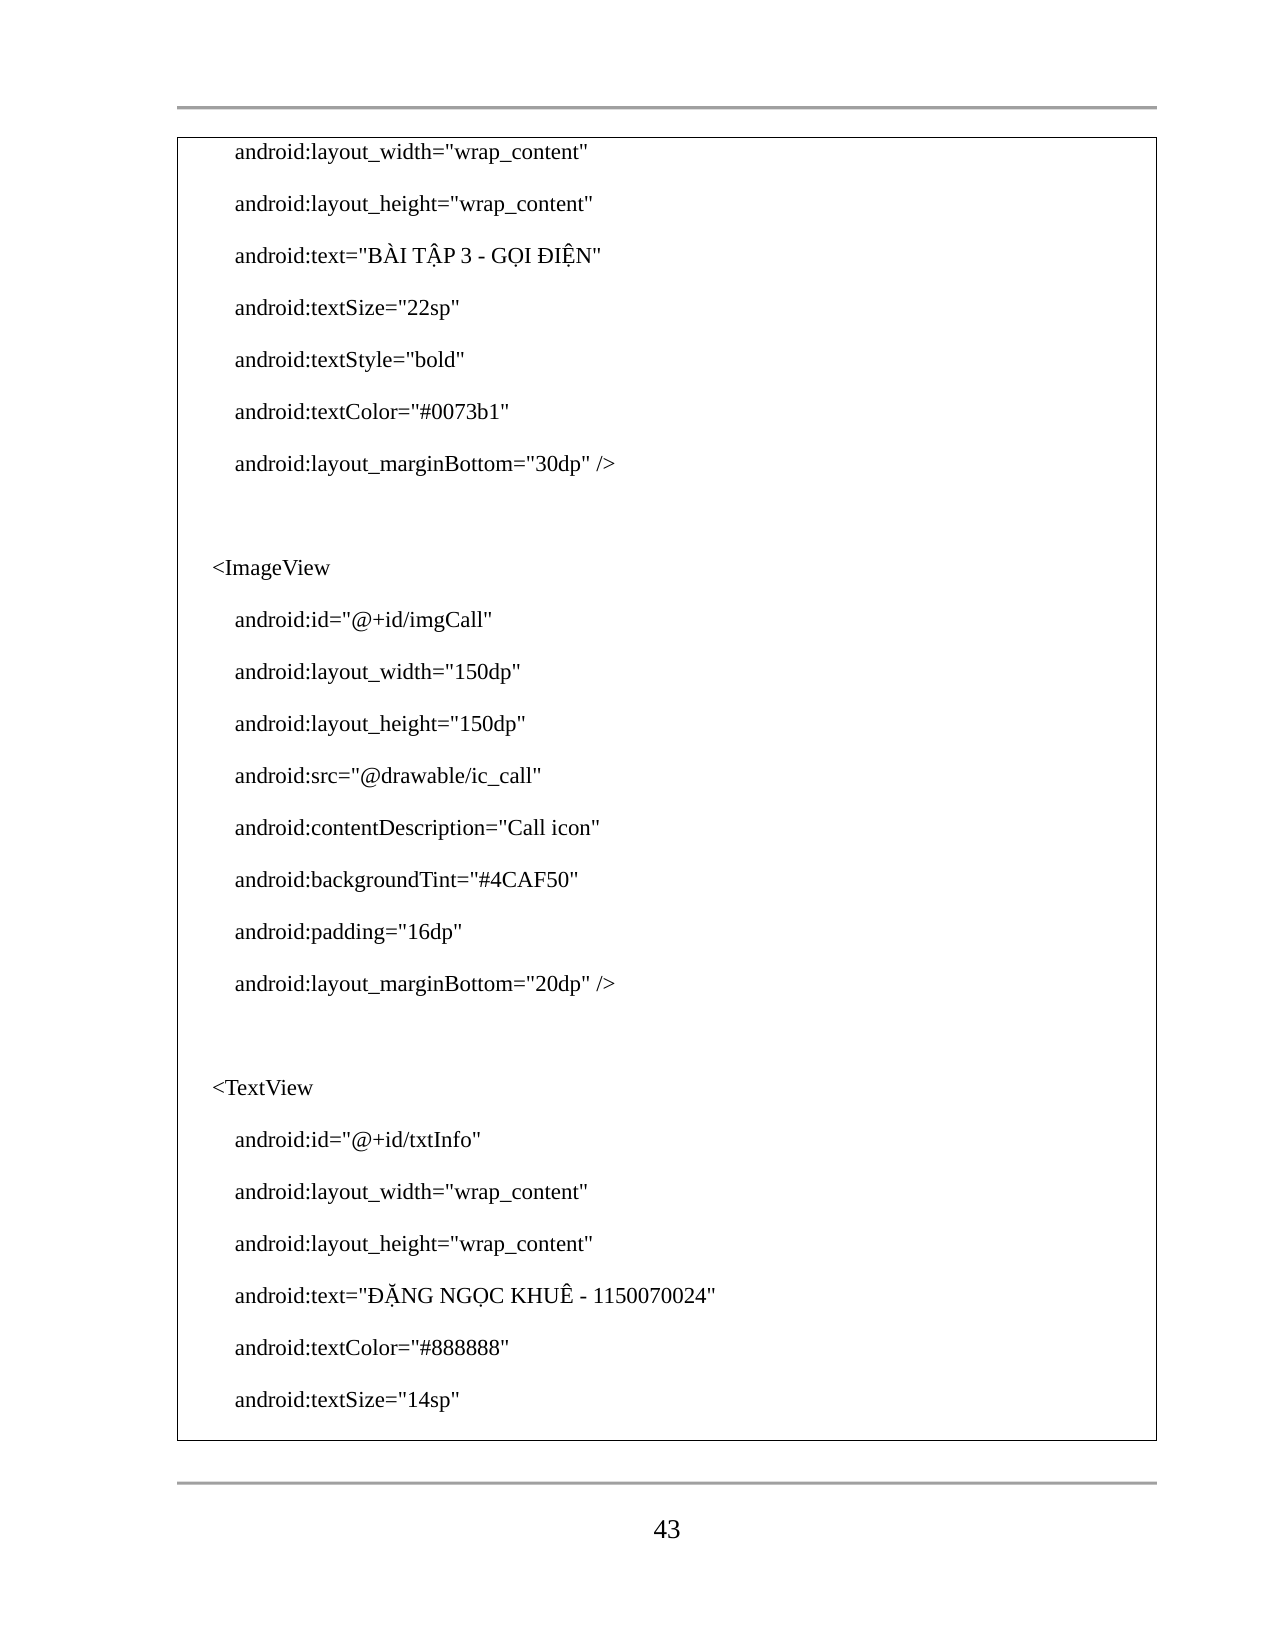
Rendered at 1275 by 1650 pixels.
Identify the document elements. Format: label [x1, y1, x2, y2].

table_header [178, 138, 1156, 1440]
